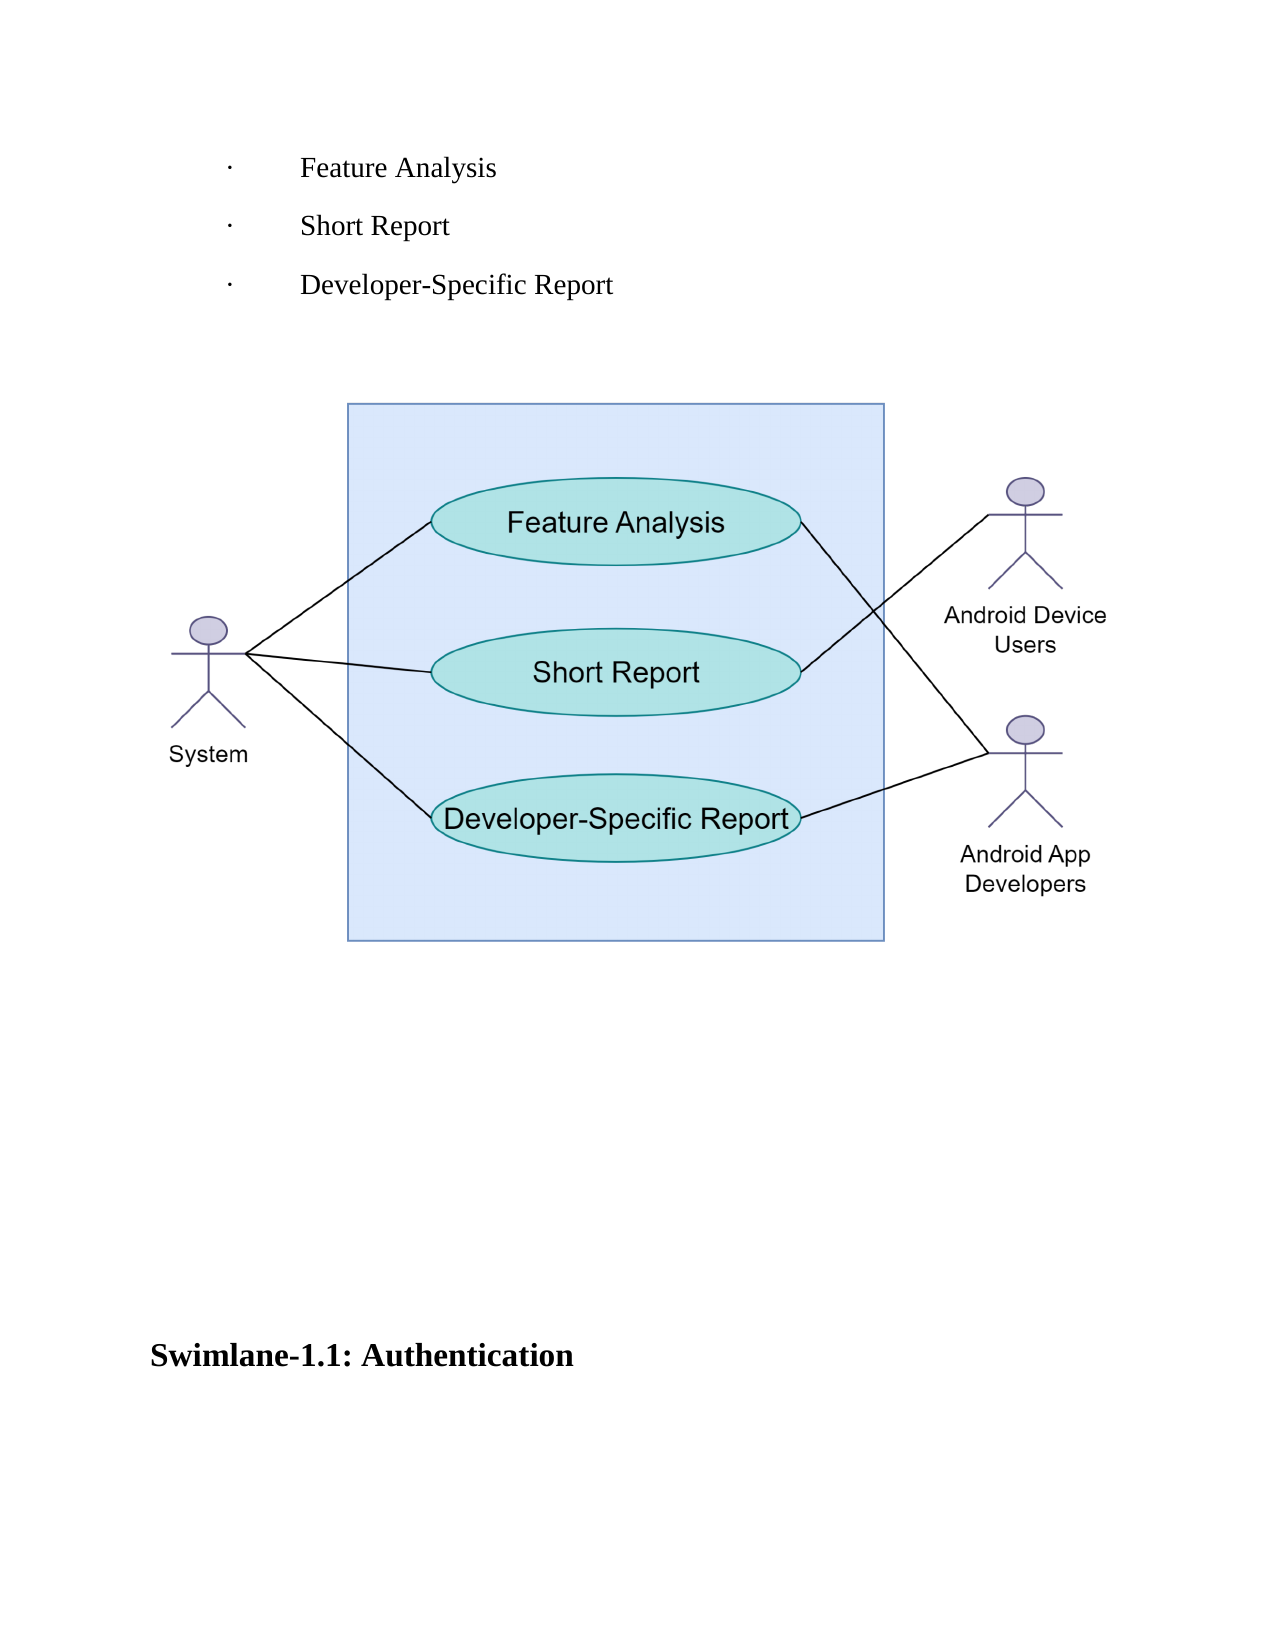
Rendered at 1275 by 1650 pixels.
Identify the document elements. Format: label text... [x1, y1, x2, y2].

text · Developer-Specific Report [225, 267, 1125, 301]
text Swimlane-1.1: Authentication [150, 1335, 1125, 1374]
text · Short Report [225, 208, 1125, 242]
text · Feature Analysis [225, 150, 1125, 183]
picture [150, 384, 1125, 960]
